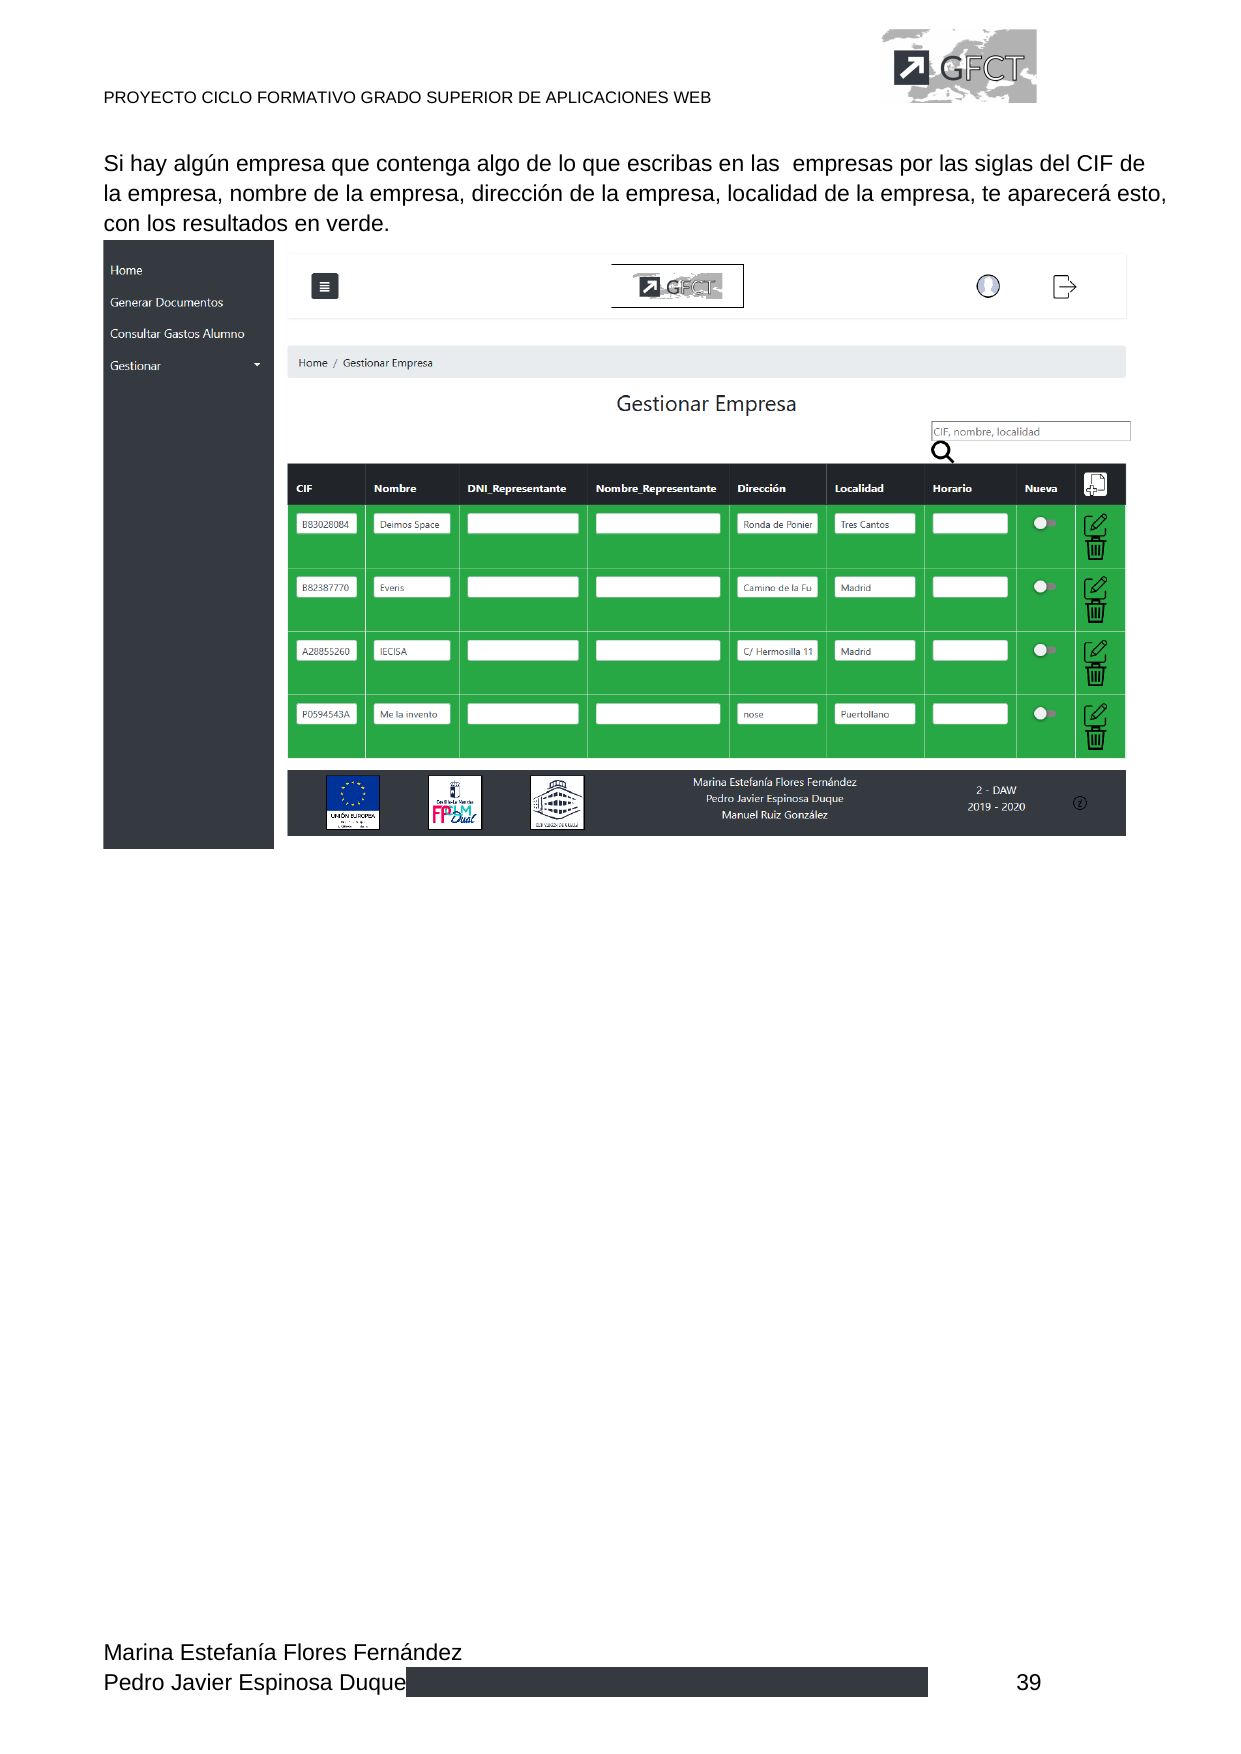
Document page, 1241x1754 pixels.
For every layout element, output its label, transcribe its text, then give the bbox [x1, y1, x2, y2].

picture [103, 240, 1139, 849]
picture [881, 29, 1037, 103]
text Si hay algún empresa que contenga algo de lo que escribas en las empresas por las siglas del CIF de la empresa, nombre de la empresa, dirección de la empresa, localidad de la empresa, te aparecerá esto, con los resultados en verde. [103, 150, 1168, 237]
